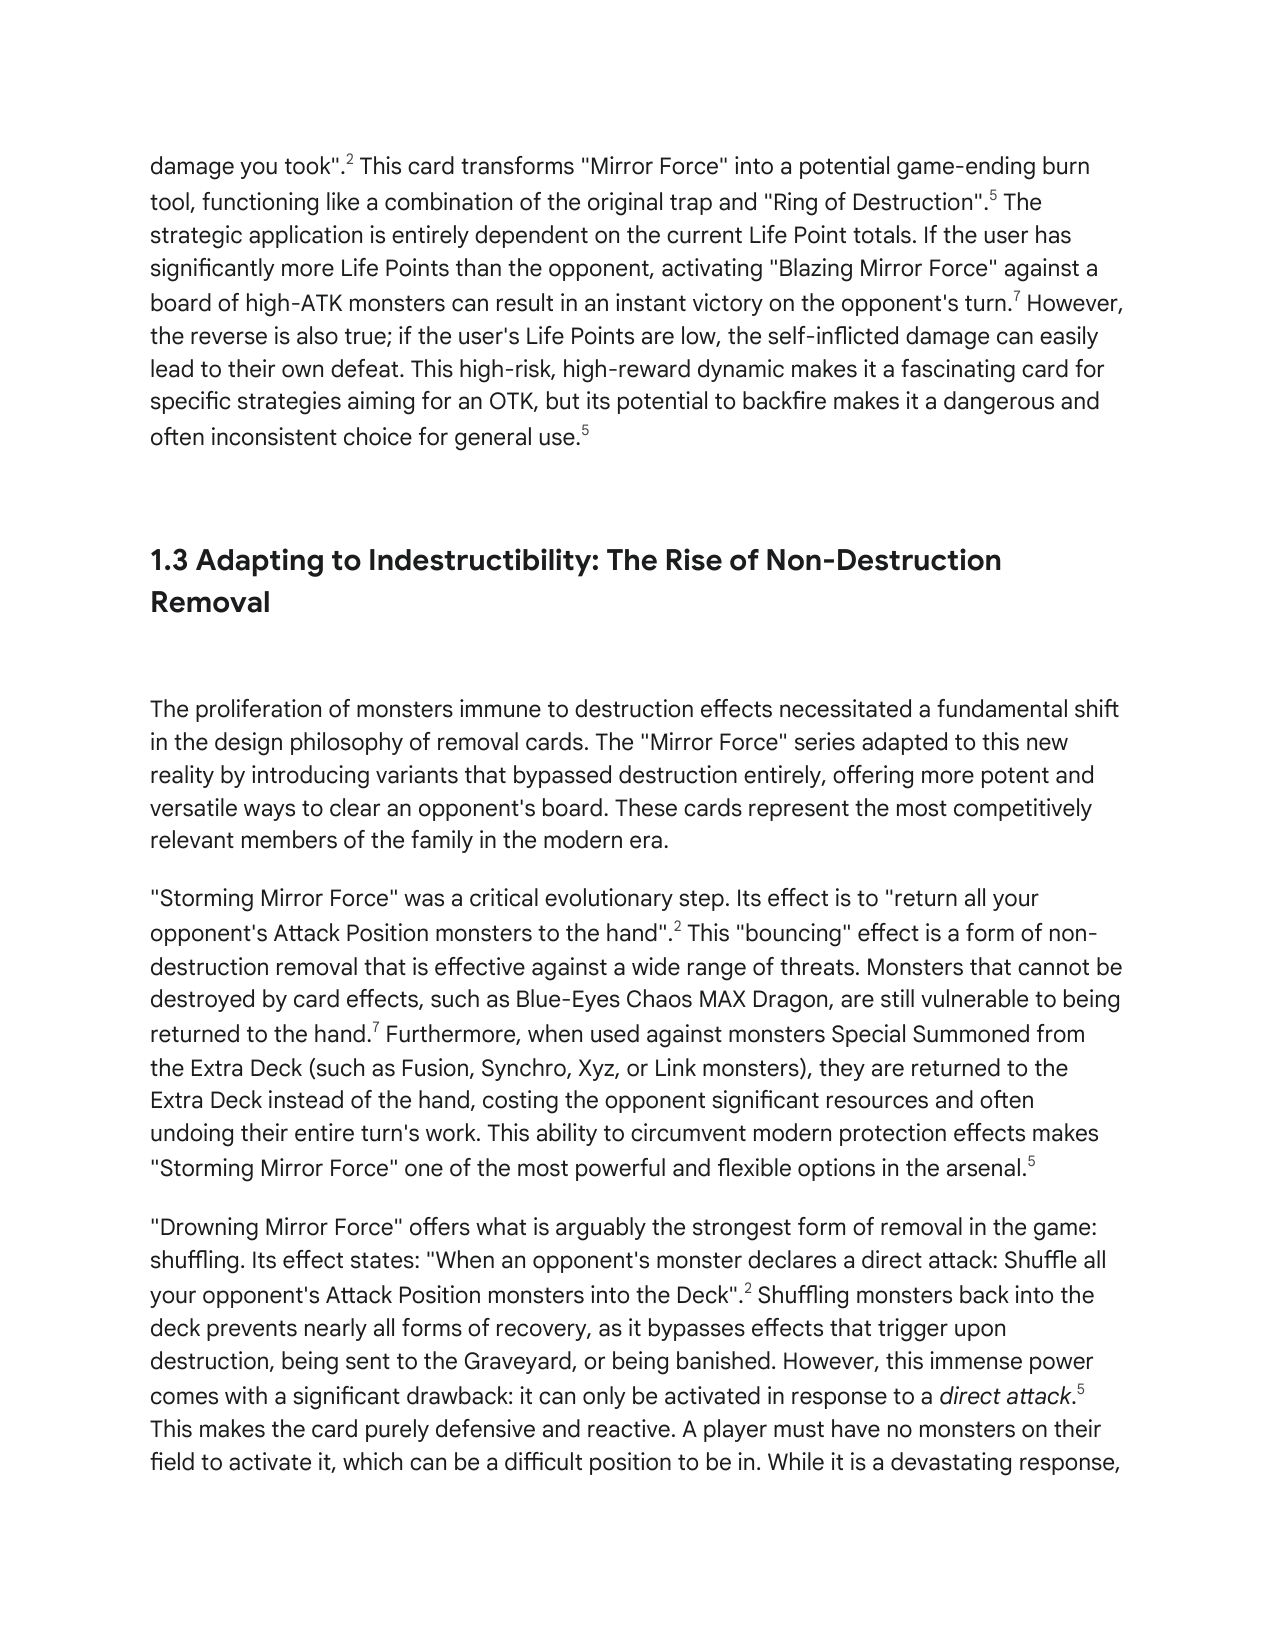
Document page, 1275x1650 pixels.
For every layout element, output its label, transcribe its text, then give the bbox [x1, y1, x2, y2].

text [150, 1213, 1125, 1477]
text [150, 150, 1125, 452]
subtitle 1.3 Adapting to Indestructibility: The Rise of Non-Destruction Removal [150, 542, 1125, 620]
text The proliferation of monsters immune to destruction effects necessitated a fundamental shift in the design philosophy of removal cards. The "Mirror Force" series adapted to this new reality by introducing variants that bypassed destruction entirely, offering more potent and versatile ways to clear an opponent's board. These cards represent the most competitively relevant members of the family in the modern era. [150, 696, 1125, 855]
text "Storming Mirror Force" was a critical evolutionary step. Its effect is to "return all your opponent's Attack Position monsters to the hand".2 This "bouncing" effect is a form of non-destruction removal that is effective against a wide range of threats. Monsters that cannot be destroyed by card effects, such as Blue-Eyes Chaos MAX Dragon, are still vulnerable to being returned to the hand.7 Furthermore, when used against monsters Special Summoned from the Extra Deck (such as Fusion, Synchro, Xyz, or Link monsters), they are returned to the Extra Deck instead of the hand, costing the opponent significant resources and often undoing their entire turn's work. This ability to circumvent modern protection effects makes "Storming Mirror Force" one of the most powerful and flexible options in the arsenal.5 [150, 884, 1125, 1184]
